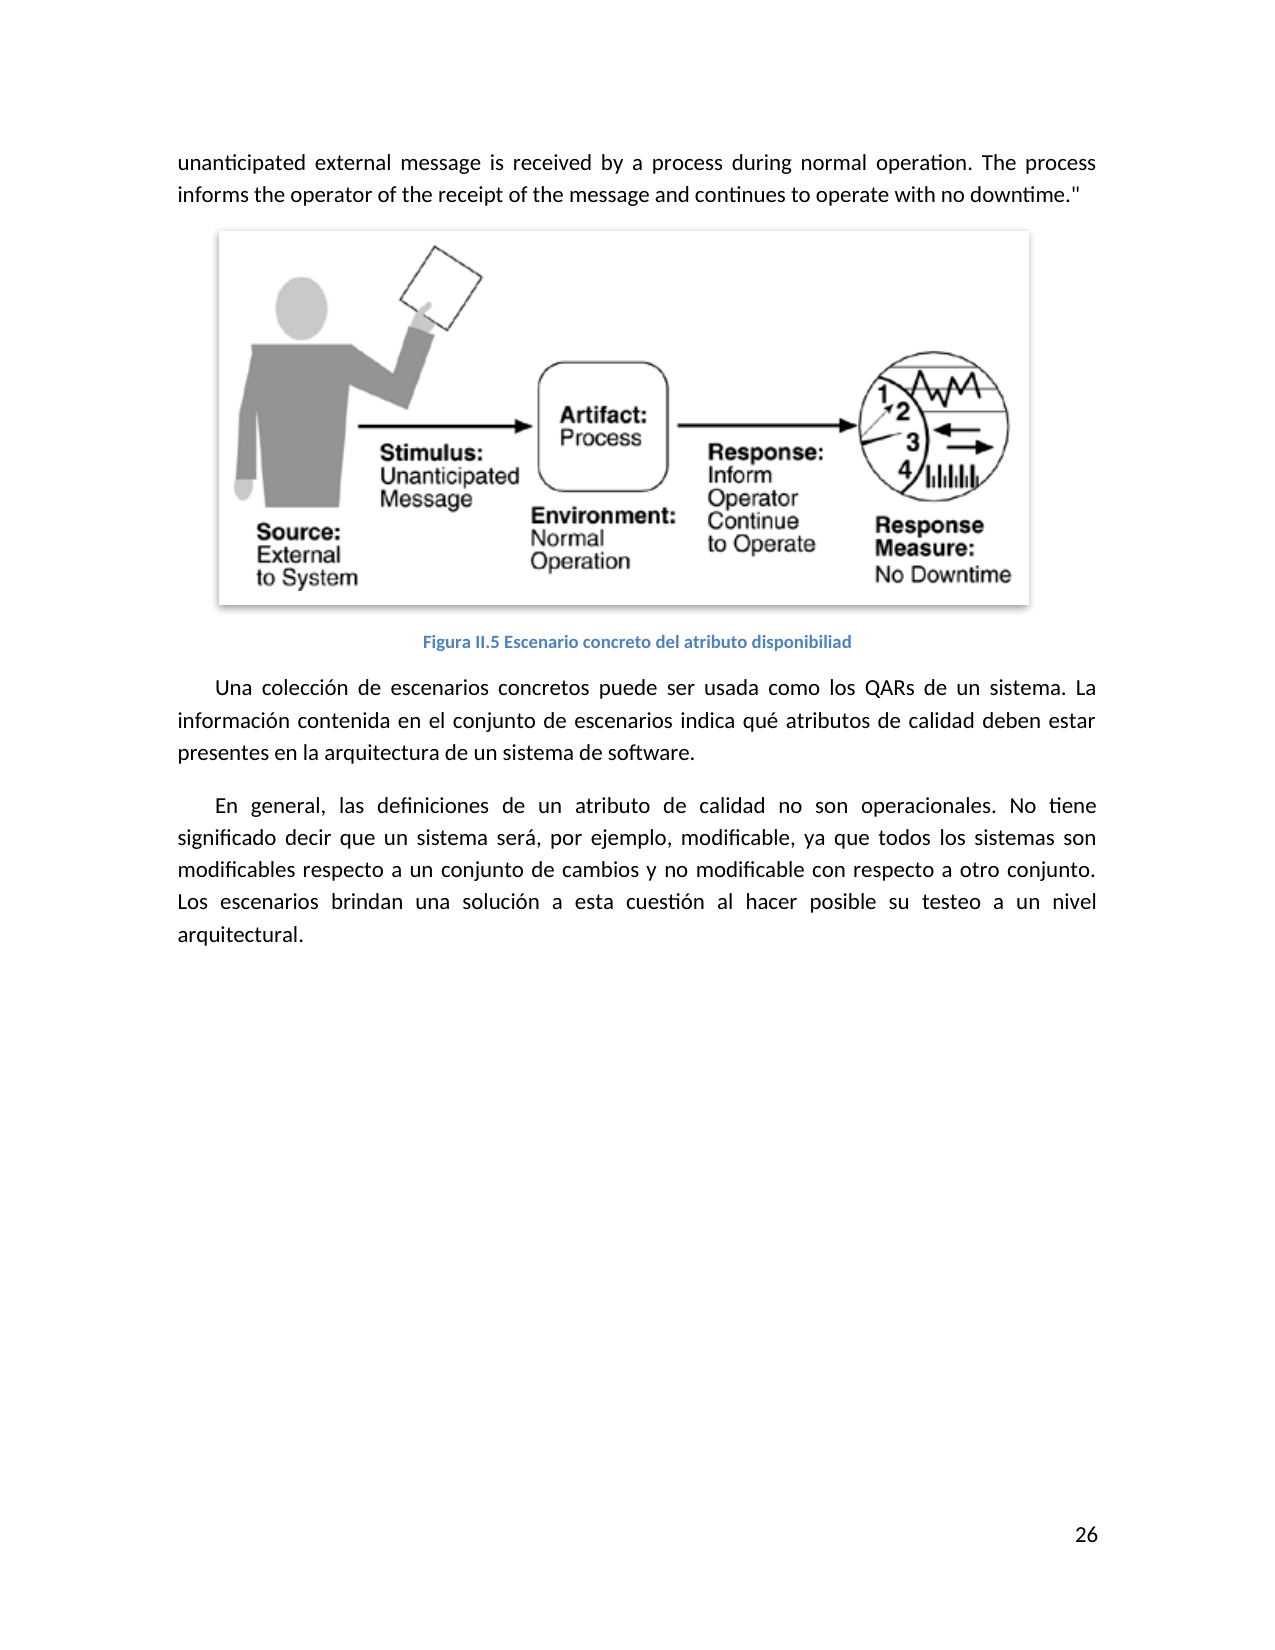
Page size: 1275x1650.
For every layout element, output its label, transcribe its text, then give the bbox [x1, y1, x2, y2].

text Una colección de escenarios concretos puede ser usada como los QARs de un sistema. La información contenida en el conjunto de escenarios indica qué atributos de calidad deben estar presentes en la arquitectura de un sistema de software. [177, 673, 1098, 766]
picture [233, 245, 1015, 591]
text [177, 148, 1098, 208]
text En general, las definiciones de un atributo de calidad no son operacionales. No tiene significado decir que un sistema será, por ejemplo, modificable, ya que todos los sistemas son modificables respecto a un conjunto de cambios y no modificable con respecto a otro conjunto. Los escenarios brindan una solución a esta cuestión al hacer posible su testeo a un nivel arquitectural. [177, 791, 1098, 948]
